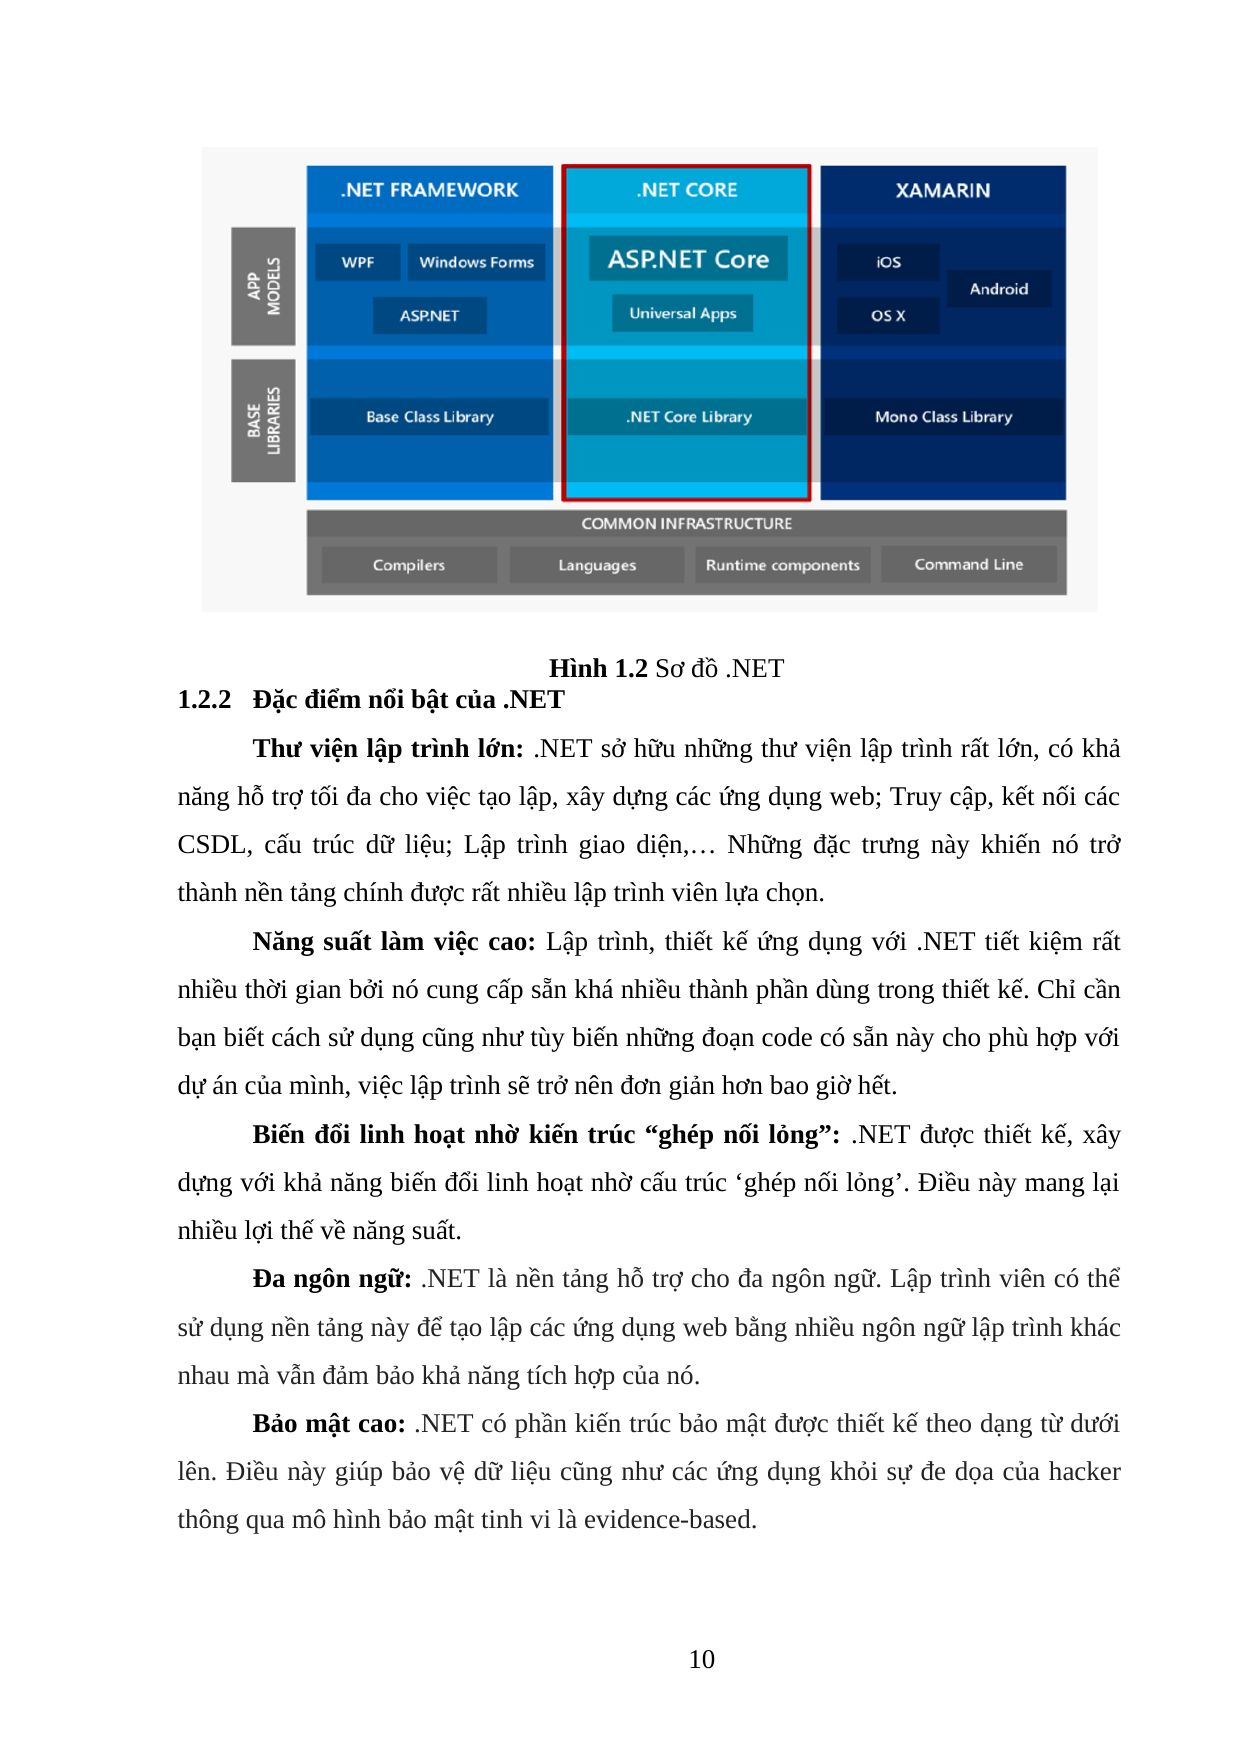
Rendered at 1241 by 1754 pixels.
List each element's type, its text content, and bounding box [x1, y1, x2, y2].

text Đa ngôn ngữ: .NET là nền tảng hỗ trợ cho đa ngôn ngữ. Lập trình viên có thể sử dụng nền tảng này để tạo lập các ứng dụng web bằng nhiều ngôn ngữ lập trình khác nhau mà vẫn đảm bảo khả năng tích hợp của nó. [177, 1262, 1122, 1390]
text Năng suất làm việc cao: Lập trình, thiết kế ứng dụng với .NET tiết kiệm rất nhiều thời gian bởi nó cung cấp sẵn khá nhiều thành phần dùng trong thiết kế. Chỉ cần bạn biết cách sử dụng cũng như tùy biến những đoạn code có sẵn này cho phù hợp với dự án của mình, việc lập trình sẽ trở nên đơn giản hơn bao giờ hết. [177, 925, 1122, 1101]
text Bảo mật cao: .NET có phần kiến trúc bảo mật được thiết kế theo dạng từ dưới lên. Điều này giúp bảo vệ dữ liệu cũng như các ứng dụng khỏi sự đe dọa của hacker thông qua mô hình bảo mật tinh vi là evidence-based. [177, 1407, 1122, 1535]
text Hình 1.2 Sơ đồ .NET [411, 652, 922, 684]
picture [201, 147, 1098, 612]
text Thư viện lập trình lớn: .NET sở hữu những thư viện lập trình rất lớn, có khả năng hỗ trợ tối đa cho việc tạo lập, xây dựng các ứng dụng web; Truy cập, kết nối các CSDL, cấu trúc dữ liệu; Lập trình giao diện,… Những đặc trưng này khiến nó trở thành nền tảng chính được rất nhiều lập trình viên lựa chọn. [177, 732, 1122, 908]
text Biến đổi linh hoạt nhờ kiến trúc “ghép nối lỏng”: .NET được thiết kế, xây dựng với khả năng biến đổi linh hoạt nhờ cấu trúc ‘ghép nối lỏng’. Điều này mang lại nhiều lợi thế về năng suất. [177, 1118, 1122, 1245]
subtitle 1.2.2 Đặc điểm nổi bật của .NET [177, 684, 1122, 715]
